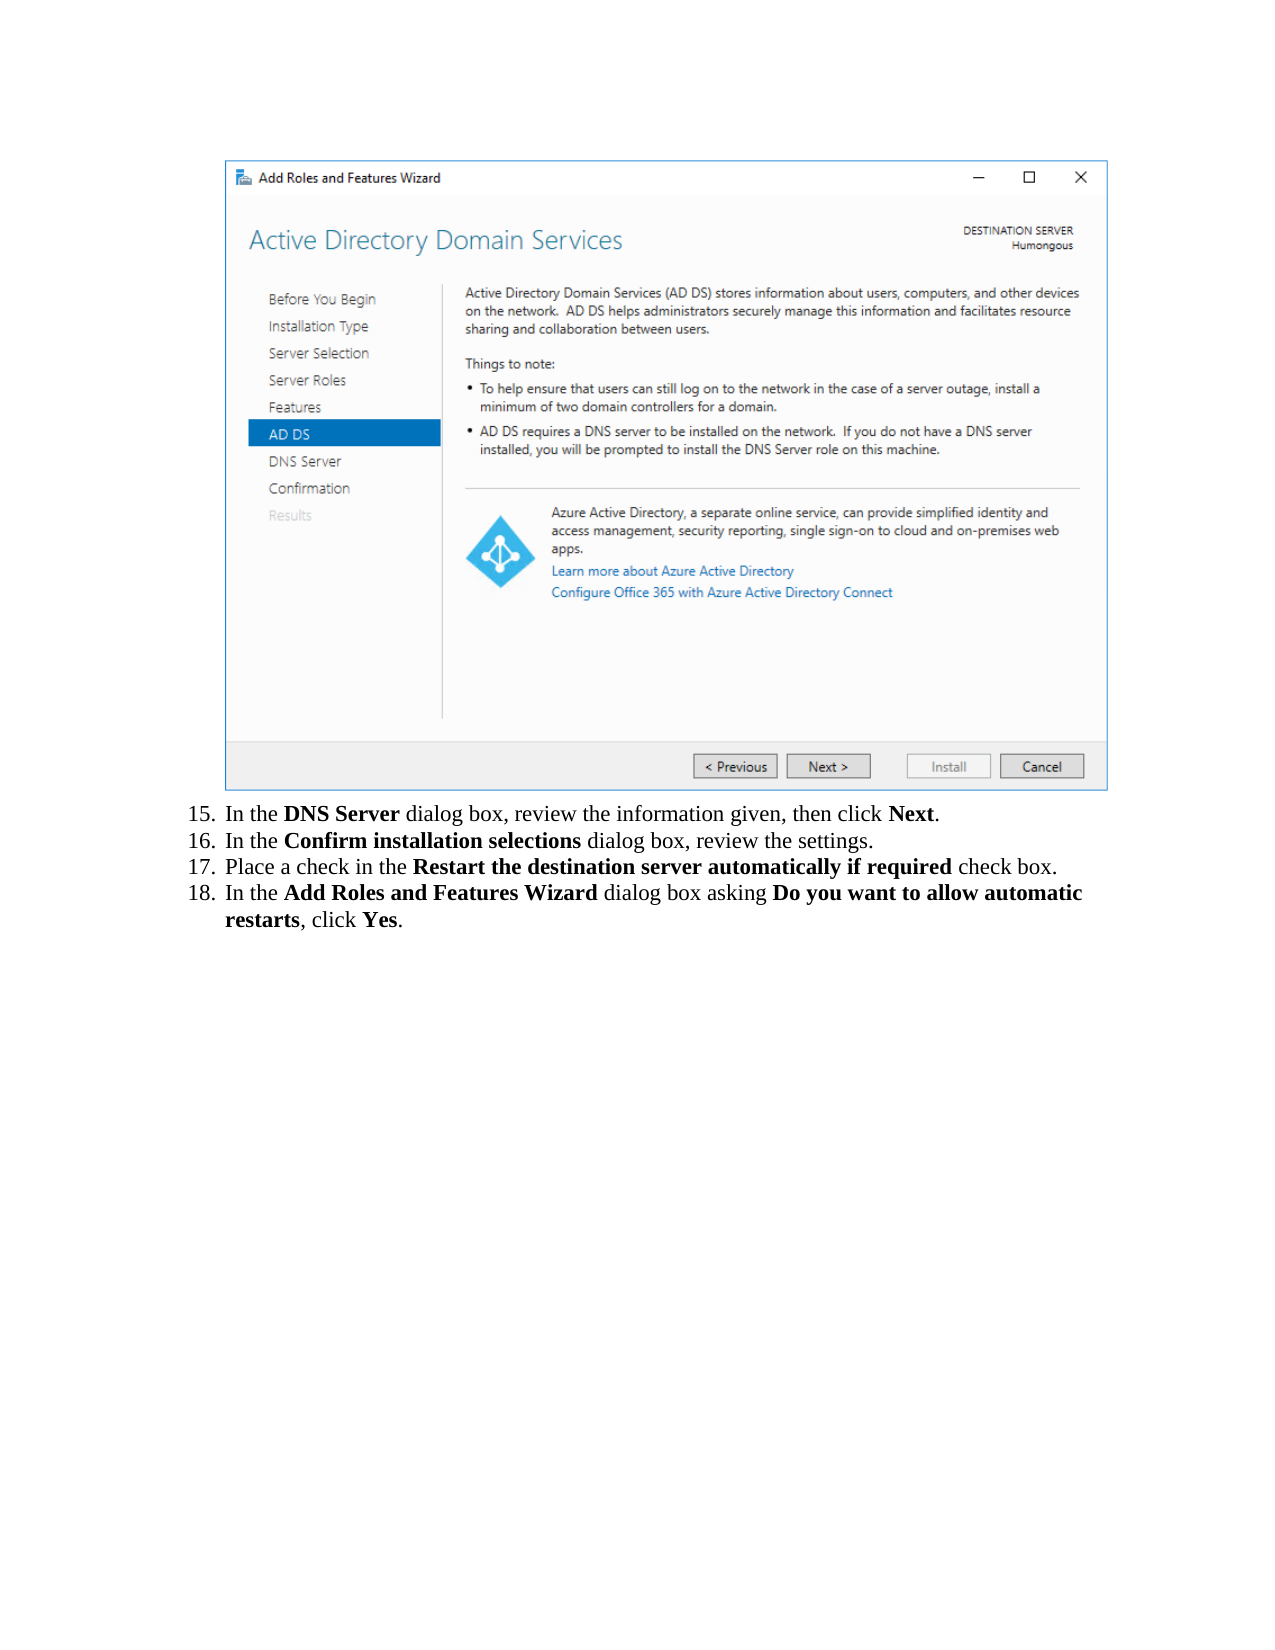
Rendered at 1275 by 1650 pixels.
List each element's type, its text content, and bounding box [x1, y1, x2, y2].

list In the Add Roles and Features Wizard dialog box asking Do you want to allow automatic restarts, click Yes. [187, 879, 1125, 932]
picture [225, 150, 1108, 801]
list Place a check in the Restart the destination server automatically if required check box. [187, 853, 1125, 879]
list In the DNS Server dialog box, review the information given, then click Next. [187, 800, 1125, 827]
list In the Confirm installation selections dialog box, review the settings. [187, 827, 1125, 853]
